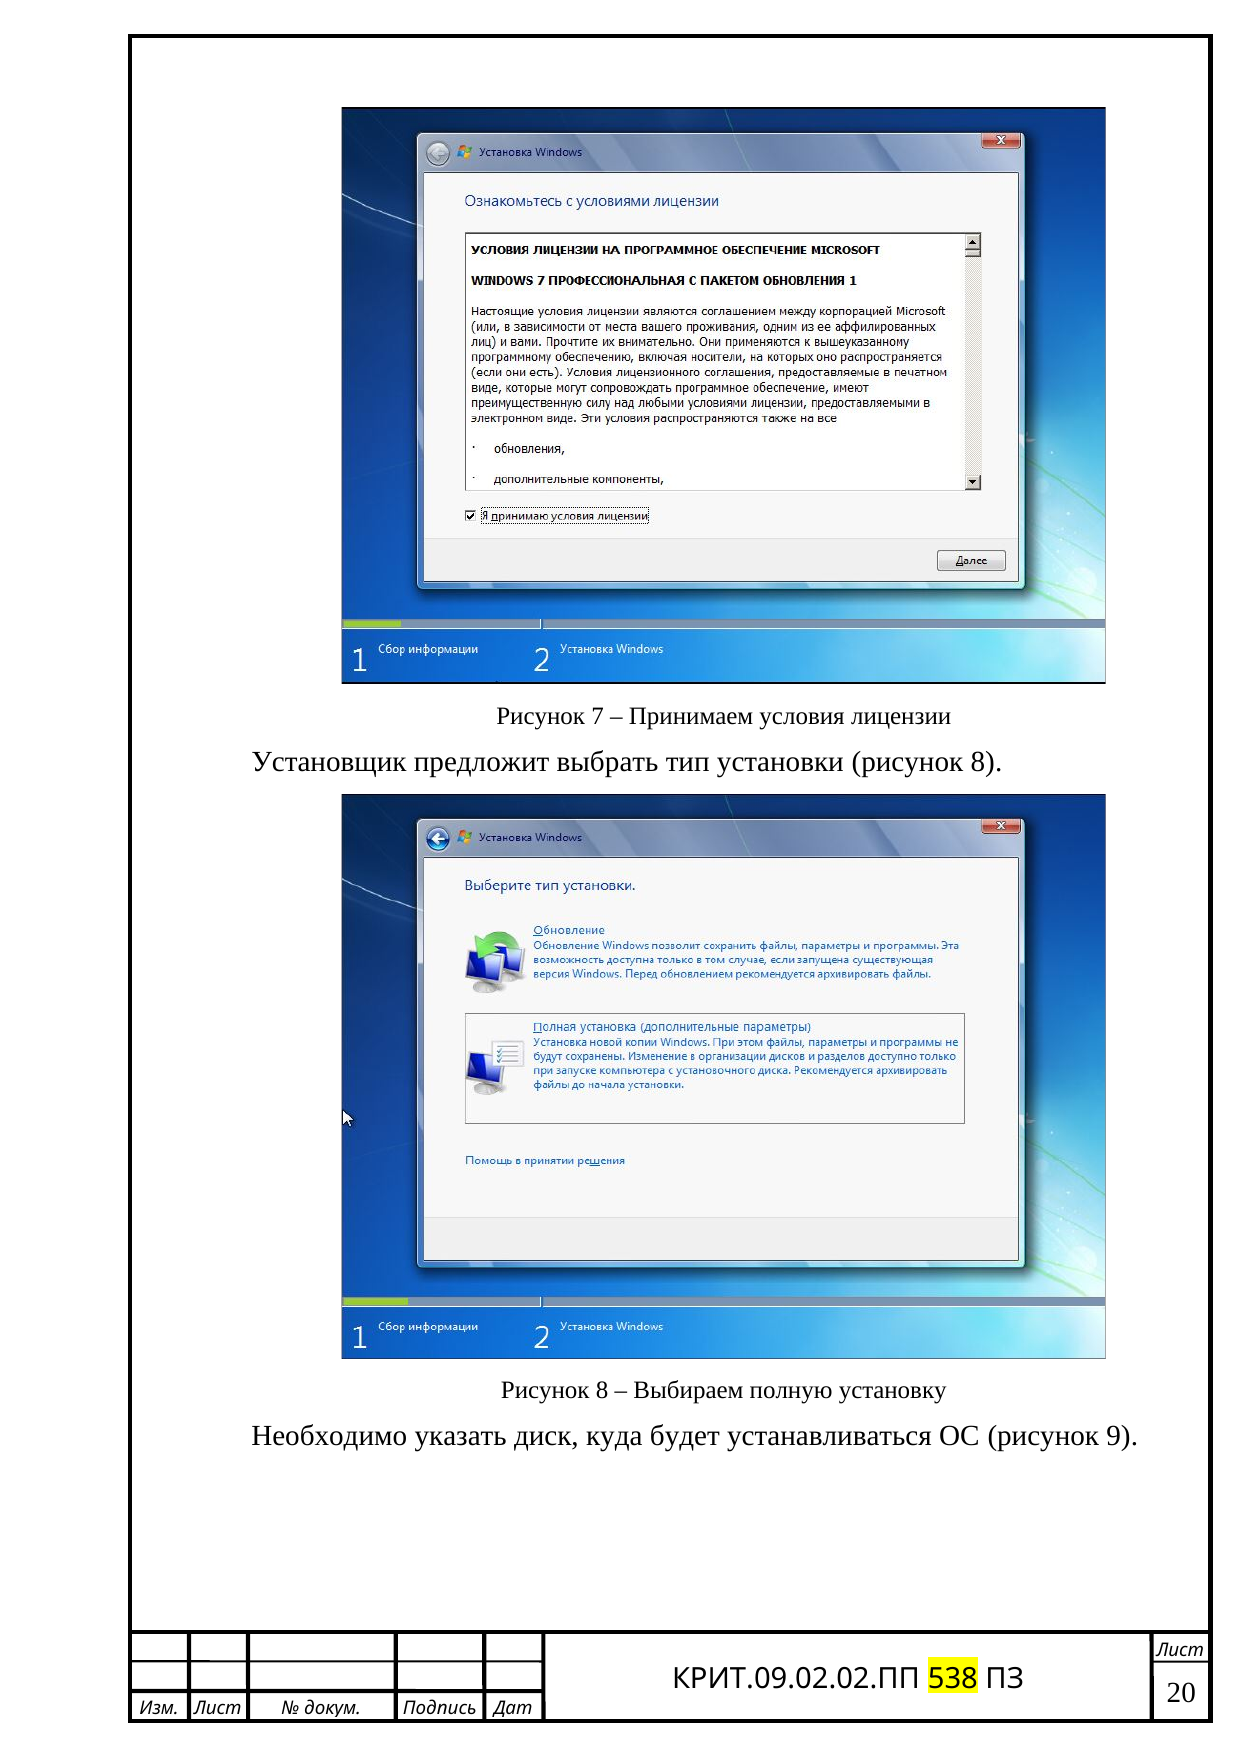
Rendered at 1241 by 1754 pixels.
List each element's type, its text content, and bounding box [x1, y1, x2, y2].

text Рисунок 8 – Выбираем полную установку [177, 1375, 1196, 1404]
picture [341, 107, 1106, 684]
text Необходимо указать диск, куда будет устанавливаться ОС (рисунок 9). [177, 1418, 1196, 1452]
text Рисунок 7 – Принимаем условия лицензии [177, 701, 1196, 729]
text Установщик предложит выбрать тип установки (рисунок 8). [177, 744, 1196, 777]
picture [341, 794, 1106, 1359]
